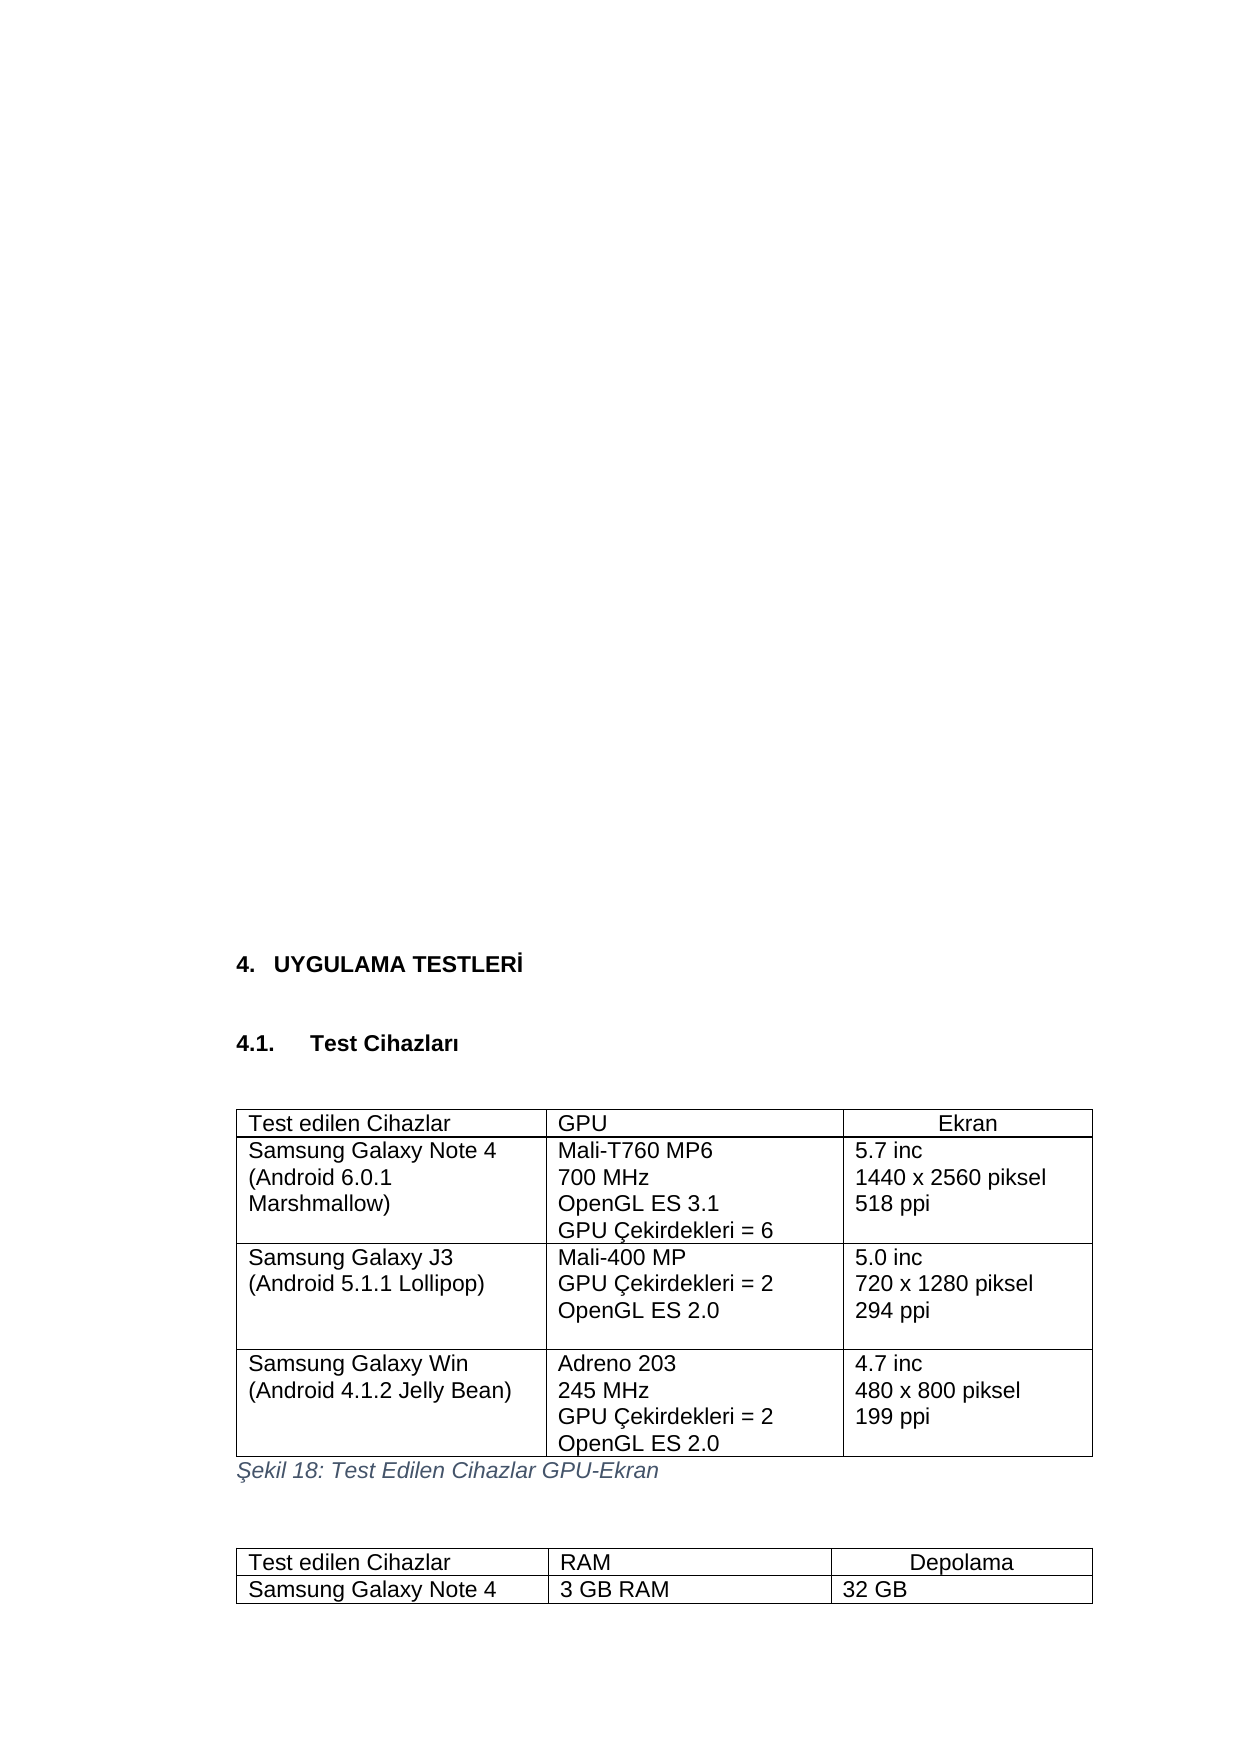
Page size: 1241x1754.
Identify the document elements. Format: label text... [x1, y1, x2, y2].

table_cell Samsung Galaxy Note 4 (Android 6.0.1 Marshmallow) [237, 1138, 546, 1243]
list UYGULAMA TESTLERİ [236, 951, 1092, 977]
table_header Depolama [832, 1549, 1092, 1575]
table_header Test edilen Cihazlar [237, 1549, 548, 1575]
table_cell Samsung Galaxy J3 (Android 5.1.1 Lollipop) [237, 1244, 546, 1349]
table_cell 5.7 inc 1440 x 2560 piksel 518 ppi [844, 1138, 1092, 1243]
text Şekil 18: Test Edilen Cihazlar GPU-Ekran [236, 1457, 1092, 1483]
table_cell Mali-400 MP GPU Çekirdekleri = 2 OpenGL ES 2.0 [547, 1244, 843, 1349]
table_cell Mali-T760 MP6 700 MHz OpenGL ES 3.1 GPU Çekirdekleri = 6 [547, 1138, 843, 1243]
table_header RAM [549, 1549, 831, 1575]
table_header GPU [547, 1110, 843, 1136]
table_cell Samsung Galaxy Win (Android 4.1.2 Jelly Bean) [237, 1350, 546, 1456]
table_header Test edilen Cihazlar [237, 1110, 546, 1136]
table_cell Adreno 203 245 MHz GPU Çekirdekleri = 2 OpenGL ES 2.0 [547, 1350, 843, 1456]
text 4.1. Test Cihazları [236, 1030, 1092, 1056]
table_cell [237, 1576, 548, 1602]
table_header Ekran [844, 1110, 1092, 1136]
table_cell 4.7 inc 480 x 800 piksel 199 ppi [844, 1350, 1092, 1456]
table_cell 32 GB [832, 1576, 1092, 1602]
table_cell 5.0 inc 720 x 1280 piksel 294 ppi [844, 1244, 1092, 1349]
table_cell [549, 1576, 831, 1602]
